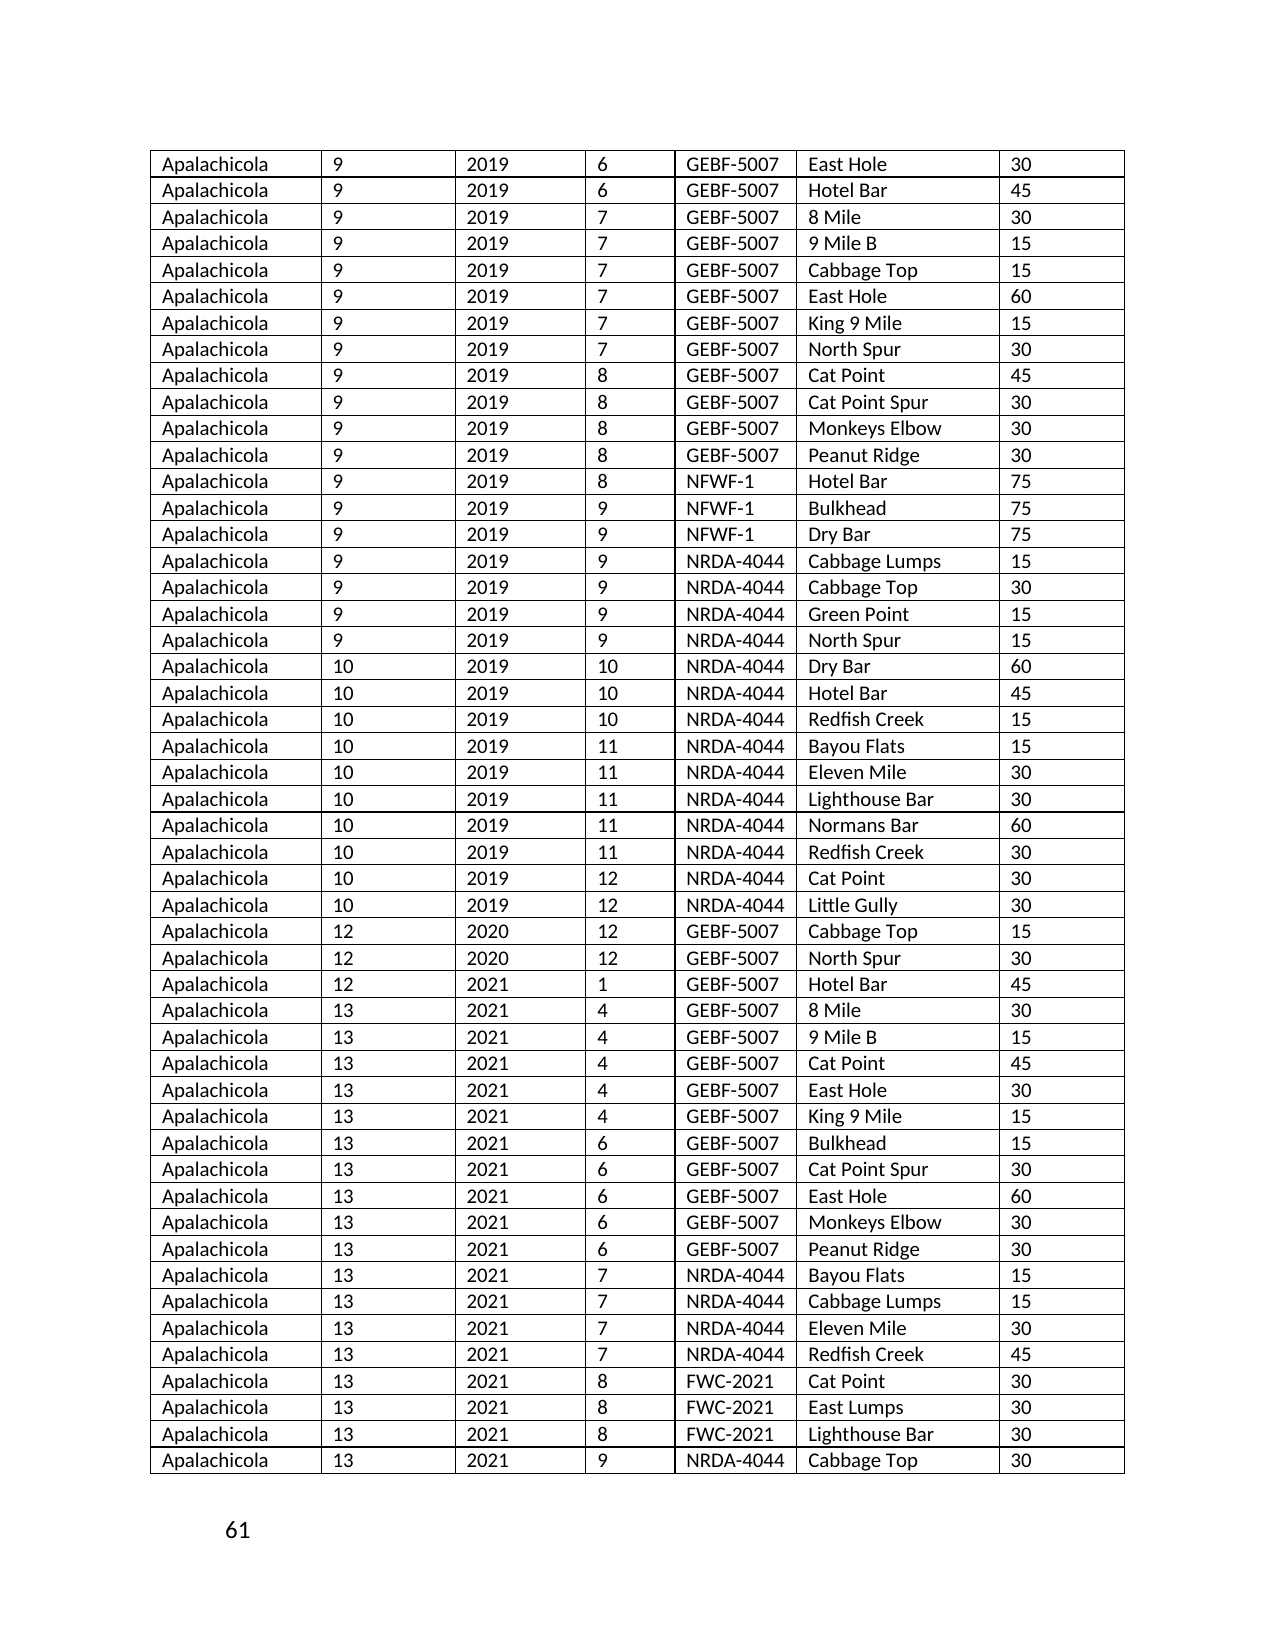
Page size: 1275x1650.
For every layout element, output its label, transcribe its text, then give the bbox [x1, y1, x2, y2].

table_cell 12 [586, 918, 674, 944]
table_cell 8 [586, 469, 674, 494]
table_cell Apalachicola [151, 469, 321, 494]
table_cell 6 [586, 1236, 674, 1261]
table_cell Apalachicola [151, 1289, 321, 1314]
table_cell 2021 [456, 1342, 585, 1367]
table_cell 13 [322, 1421, 455, 1446]
table_cell GEBF-5007 [676, 178, 796, 203]
table_cell 30 [1000, 1077, 1124, 1102]
table_cell Apalachicola [151, 442, 321, 467]
table_cell 7 [586, 230, 674, 256]
table_cell Apalachicola [151, 945, 321, 970]
table_cell 30 [1000, 1421, 1124, 1446]
table_cell Bayou Flats [797, 1262, 999, 1288]
table_cell Green Point [797, 601, 999, 626]
table_cell Apalachicola [151, 310, 321, 335]
table_cell 6 [586, 1156, 674, 1182]
table_cell 13 [322, 1315, 455, 1341]
table_cell 9 [586, 521, 674, 547]
table_cell 2019 [456, 283, 585, 309]
table_cell Apalachicola [151, 548, 321, 573]
table_cell 8 [586, 1421, 674, 1446]
table_cell GEBF-5007 [676, 1077, 796, 1102]
table_cell Apalachicola [151, 1130, 321, 1155]
table_cell 60 [1000, 813, 1124, 838]
table_cell 30 [1000, 786, 1124, 811]
table_cell 10 [322, 786, 455, 811]
table_cell 12 [322, 971, 455, 997]
table_cell 9 [322, 574, 455, 600]
table_cell Apalachicola [151, 1156, 321, 1182]
table_cell 8 [586, 442, 674, 467]
table_cell 2021 [456, 1183, 585, 1208]
table_cell 2019 [456, 680, 585, 706]
table_cell 13 [322, 1262, 455, 1288]
table_cell 9 [322, 257, 455, 282]
table_cell 2019 [456, 733, 585, 758]
table_cell Apalachicola [151, 389, 321, 414]
table_cell Lighthouse Bar [797, 1421, 999, 1446]
table_cell Apalachicola [151, 1051, 321, 1076]
table_cell 12 [322, 918, 455, 944]
table_cell NRDA-4044 [676, 627, 796, 653]
table_cell 11 [586, 813, 674, 838]
table_cell Apalachicola [151, 151, 321, 176]
table_cell 8 [586, 363, 674, 388]
table_cell East Hole [797, 151, 999, 176]
table_cell Apalachicola [151, 363, 321, 388]
table_cell 2020 [456, 918, 585, 944]
table_cell 30 [1000, 574, 1124, 600]
table_cell GEBF-5007 [676, 945, 796, 970]
table_cell NRDA-4044 [676, 865, 796, 891]
table_cell Apalachicola [151, 892, 321, 917]
table_cell NFWF-1 [676, 521, 796, 547]
table_cell NRDA-4044 [676, 574, 796, 600]
table_cell GEBF-5007 [676, 336, 796, 362]
table_cell 10 [586, 680, 674, 706]
table_cell GEBF-5007 [676, 1024, 796, 1049]
table_cell GEBF-5007 [676, 204, 796, 229]
table_cell Apalachicola [151, 1209, 321, 1235]
table_cell Cabbage Top [797, 918, 999, 944]
table_cell Cabbage Lumps [797, 1289, 999, 1314]
table_cell Apalachicola [151, 1368, 321, 1393]
table_cell 10 [586, 707, 674, 732]
table_cell 8 [586, 1395, 674, 1420]
table_cell 7 [586, 1342, 674, 1367]
table_cell 11 [586, 733, 674, 758]
table_cell FWC-2021 [676, 1368, 796, 1393]
table_cell Cat Point Spur [797, 389, 999, 414]
table_cell 2019 [456, 839, 585, 864]
table_cell 9 Mile B [797, 1024, 999, 1049]
table_cell 2019 [456, 204, 585, 229]
table_cell 2021 [456, 1077, 585, 1102]
table_cell 30 [1000, 1156, 1124, 1182]
table_cell GEBF-5007 [676, 1209, 796, 1235]
table_cell 2019 [456, 865, 585, 891]
table_cell 12 [586, 865, 674, 891]
table_cell GEBF-5007 [676, 1156, 796, 1182]
table_cell 30 [1000, 204, 1124, 229]
table_cell Peanut Ridge [797, 442, 999, 467]
table_cell Apalachicola [151, 813, 321, 838]
table_cell Apalachicola [151, 495, 321, 520]
table_cell NRDA-4044 [676, 892, 796, 917]
table_cell GEBF-5007 [676, 230, 796, 256]
table_cell 2021 [456, 1448, 585, 1473]
table_cell 9 [322, 469, 455, 494]
table_cell Cat Point [797, 1051, 999, 1076]
table_cell 30 [1000, 760, 1124, 785]
table_cell 2019 [456, 178, 585, 203]
table_cell Apalachicola [151, 839, 321, 864]
table_cell Apalachicola [151, 865, 321, 891]
table_cell Cabbage Top [797, 257, 999, 282]
table_cell 9 [586, 548, 674, 573]
table_cell East Hole [797, 1183, 999, 1208]
table_cell 2019 [456, 151, 585, 176]
table_cell 30 [1000, 442, 1124, 467]
table_cell 1 [586, 971, 674, 997]
table_cell 12 [586, 945, 674, 970]
table_cell 15 [1000, 1130, 1124, 1155]
table_cell Apalachicola [151, 574, 321, 600]
table_cell 9 [322, 336, 455, 362]
table_cell 8 [586, 416, 674, 441]
table_cell 8 Mile [797, 998, 999, 1023]
table_cell 2021 [456, 1368, 585, 1393]
table_cell GEBF-5007 [676, 363, 796, 388]
table_cell 45 [1000, 1342, 1124, 1367]
table_cell NRDA-4044 [676, 813, 796, 838]
table_cell 13 [322, 1024, 455, 1049]
table_cell 75 [1000, 521, 1124, 547]
table_cell GEBF-5007 [676, 257, 796, 282]
table_cell 2021 [456, 998, 585, 1023]
table_cell 30 [1000, 1368, 1124, 1393]
table_cell Apalachicola [151, 1104, 321, 1129]
table_cell GEBF-5007 [676, 151, 796, 176]
table_cell 2019 [456, 813, 585, 838]
table_cell 15 [1000, 548, 1124, 573]
table_cell 7 [586, 204, 674, 229]
table_cell 8 [586, 389, 674, 414]
table_cell 2021 [456, 1209, 585, 1235]
table_cell North Spur [797, 945, 999, 970]
table_cell 2019 [456, 310, 585, 335]
table_cell 2019 [456, 654, 585, 679]
table_cell 11 [586, 760, 674, 785]
table_cell Apalachicola [151, 1342, 321, 1367]
table_cell Hotel Bar [797, 680, 999, 706]
table_cell 10 [322, 680, 455, 706]
table_cell 9 [586, 574, 674, 600]
table_cell Hotel Bar [797, 178, 999, 203]
table_cell Apalachicola [151, 733, 321, 758]
table_cell 2021 [456, 1024, 585, 1049]
table_cell 2019 [456, 760, 585, 785]
table_cell 9 Mile B [797, 230, 999, 256]
table_cell 4 [586, 1024, 674, 1049]
table_cell 13 [322, 1183, 455, 1208]
table_cell 4 [586, 1077, 674, 1102]
table_cell Apalachicola [151, 1236, 321, 1261]
table_cell Apalachicola [151, 601, 321, 626]
table_cell Apalachicola [151, 654, 321, 679]
table_cell 13 [322, 1368, 455, 1393]
table_cell 30 [1000, 1448, 1124, 1473]
table_cell Apalachicola [151, 1262, 321, 1288]
table_cell 45 [1000, 363, 1124, 388]
table_cell GEBF-5007 [676, 918, 796, 944]
table_cell 10 [322, 865, 455, 891]
table_cell 15 [1000, 1289, 1124, 1314]
table_cell 10 [586, 654, 674, 679]
table_cell 2019 [456, 257, 585, 282]
table_cell 30 [1000, 151, 1124, 176]
table_cell GEBF-5007 [676, 971, 796, 997]
table_cell 45 [1000, 178, 1124, 203]
table_cell GEBF-5007 [676, 998, 796, 1023]
table_cell 13 [322, 1130, 455, 1155]
table_cell 9 [322, 204, 455, 229]
table_cell 2021 [456, 1104, 585, 1129]
table_cell 6 [586, 1130, 674, 1155]
table_cell 7 [586, 257, 674, 282]
table_cell East Hole [797, 283, 999, 309]
table_cell 15 [1000, 1024, 1124, 1049]
table_cell 30 [1000, 416, 1124, 441]
table_cell 13 [322, 1448, 455, 1473]
table_cell NRDA-4044 [676, 1262, 796, 1288]
table_cell East Hole [797, 1077, 999, 1102]
table_cell Apalachicola [151, 1024, 321, 1049]
table_cell 2019 [456, 892, 585, 917]
table_cell NRDA-4044 [676, 786, 796, 811]
table_cell GEBF-5007 [676, 416, 796, 441]
table_cell 15 [1000, 707, 1124, 732]
table_cell NRDA-4044 [676, 548, 796, 573]
table_cell Apalachicola [151, 627, 321, 653]
table_cell Little Gully [797, 892, 999, 917]
table_cell 2021 [456, 1262, 585, 1288]
table_cell 2021 [456, 1130, 585, 1155]
table_cell Apalachicola [151, 178, 321, 203]
table_cell 9 [586, 1448, 674, 1473]
table_cell Redfish Creek [797, 1342, 999, 1367]
table_cell GEBF-5007 [676, 442, 796, 467]
table_cell NFWF-1 [676, 469, 796, 494]
table_cell 13 [322, 1077, 455, 1102]
table_cell Eleven Mile [797, 1315, 999, 1341]
table_cell 2019 [456, 574, 585, 600]
table_cell 4 [586, 1104, 674, 1129]
table_cell 2021 [456, 1236, 585, 1261]
table_cell 11 [586, 786, 674, 811]
table_cell 15 [1000, 627, 1124, 653]
table_cell 15 [1000, 310, 1124, 335]
table_cell 30 [1000, 1395, 1124, 1420]
table_cell 2021 [456, 1289, 585, 1314]
table_cell Bulkhead [797, 495, 999, 520]
table_cell Bayou Flats [797, 733, 999, 758]
table_cell 6 [586, 151, 674, 176]
table_cell 6 [586, 1209, 674, 1235]
table_cell GEBF-5007 [676, 283, 796, 309]
table_cell 9 [586, 495, 674, 520]
table_cell Apalachicola [151, 680, 321, 706]
table_cell 30 [1000, 1315, 1124, 1341]
table_cell 9 [322, 416, 455, 441]
table_cell FWC-2021 [676, 1395, 796, 1420]
table_cell 7 [586, 310, 674, 335]
table_cell NRDA-4044 [676, 1315, 796, 1341]
table_cell 13 [322, 998, 455, 1023]
table_cell 2019 [456, 336, 585, 362]
table_cell Eleven Mile [797, 760, 999, 785]
table_cell NFWF-1 [676, 495, 796, 520]
table_cell King 9 Mile [797, 310, 999, 335]
table_cell 60 [1000, 654, 1124, 679]
table_cell 2019 [456, 416, 585, 441]
table_cell Apalachicola [151, 336, 321, 362]
table_cell 10 [322, 760, 455, 785]
table_cell 9 [586, 601, 674, 626]
table_cell 10 [322, 707, 455, 732]
table_cell NRDA-4044 [676, 839, 796, 864]
table_cell Apalachicola [151, 1448, 321, 1473]
table_cell Apalachicola [151, 760, 321, 785]
table_cell 9 [322, 283, 455, 309]
table_cell 15 [1000, 1104, 1124, 1129]
table_cell 9 [322, 627, 455, 653]
table_cell GEBF-5007 [676, 1051, 796, 1076]
table_cell 7 [586, 283, 674, 309]
table_cell King 9 Mile [797, 1104, 999, 1129]
table_cell 15 [1000, 601, 1124, 626]
table_cell 7 [586, 1289, 674, 1314]
table_cell NRDA-4044 [676, 654, 796, 679]
table_cell GEBF-5007 [676, 1183, 796, 1208]
table_cell Apalachicola [151, 707, 321, 732]
table_cell Hotel Bar [797, 469, 999, 494]
table_cell 10 [322, 733, 455, 758]
table_cell East Lumps [797, 1395, 999, 1420]
table_cell 30 [1000, 865, 1124, 891]
table_cell Redfish Creek [797, 839, 999, 864]
table_cell 75 [1000, 469, 1124, 494]
table_cell 11 [586, 839, 674, 864]
table_cell Apalachicola [151, 521, 321, 547]
table_cell Apalachicola [151, 1395, 321, 1420]
table_cell 12 [322, 945, 455, 970]
table_cell Cabbage Lumps [797, 548, 999, 573]
table_cell NRDA-4044 [676, 760, 796, 785]
table_cell Apalachicola [151, 230, 321, 256]
table_cell 2019 [456, 601, 585, 626]
table_cell 13 [322, 1051, 455, 1076]
table_cell Peanut Ridge [797, 1236, 999, 1261]
table_cell 30 [1000, 1236, 1124, 1261]
table_cell 2019 [456, 469, 585, 494]
table_cell NRDA-4044 [676, 1342, 796, 1367]
table_cell 30 [1000, 336, 1124, 362]
table_cell Apalachicola [151, 971, 321, 997]
table_cell Apalachicola [151, 1183, 321, 1208]
table_cell Cat Point [797, 363, 999, 388]
table_cell 2019 [456, 627, 585, 653]
table_cell Normans Bar [797, 813, 999, 838]
table_cell 30 [1000, 945, 1124, 970]
table_cell Apalachicola [151, 204, 321, 229]
table_cell NRDA-4044 [676, 1448, 796, 1473]
table_cell NRDA-4044 [676, 1289, 796, 1314]
table_cell GEBF-5007 [676, 310, 796, 335]
table_cell 9 [322, 363, 455, 388]
table_cell 9 [322, 178, 455, 203]
table_cell Apalachicola [151, 1421, 321, 1446]
table_cell 7 [586, 1315, 674, 1341]
table_cell 9 [586, 627, 674, 653]
table_cell Dry Bar [797, 521, 999, 547]
table_cell 2019 [456, 230, 585, 256]
table_cell Apalachicola [151, 416, 321, 441]
table_cell 2021 [456, 1421, 585, 1446]
table_cell GEBF-5007 [676, 1130, 796, 1155]
table_cell Apalachicola [151, 257, 321, 282]
table_cell 2019 [456, 363, 585, 388]
table_cell 4 [586, 998, 674, 1023]
table_cell 2021 [456, 1395, 585, 1420]
table_cell 30 [1000, 389, 1124, 414]
table_cell 2019 [456, 442, 585, 467]
table_cell Apalachicola [151, 1315, 321, 1341]
table_cell 4 [586, 1051, 674, 1076]
table_cell 60 [1000, 1183, 1124, 1208]
table_cell 45 [1000, 971, 1124, 997]
table_cell 13 [322, 1395, 455, 1420]
table_cell Cabbage Top [797, 574, 999, 600]
table_cell 9 [322, 495, 455, 520]
table_cell 2021 [456, 1315, 585, 1341]
table_cell 9 [322, 310, 455, 335]
table_cell 30 [1000, 839, 1124, 864]
table_cell 15 [1000, 733, 1124, 758]
table_cell 10 [322, 839, 455, 864]
table_cell 6 [586, 178, 674, 203]
table_cell 15 [1000, 257, 1124, 282]
table_cell Apalachicola [151, 1077, 321, 1102]
table_cell NRDA-4044 [676, 680, 796, 706]
table_cell 7 [586, 336, 674, 362]
table_cell 7 [586, 1262, 674, 1288]
table_cell Cabbage Top [797, 1448, 999, 1473]
table_cell 30 [1000, 1209, 1124, 1235]
table_cell 6 [586, 1183, 674, 1208]
table_cell 13 [322, 1236, 455, 1261]
table_cell NRDA-4044 [676, 733, 796, 758]
table_cell Apalachicola [151, 918, 321, 944]
table_cell 13 [322, 1342, 455, 1367]
table_cell 8 Mile [797, 204, 999, 229]
table_cell Cat Point [797, 1368, 999, 1393]
table_cell 2021 [456, 971, 585, 997]
table_cell FWC-2021 [676, 1421, 796, 1446]
table_cell 75 [1000, 495, 1124, 520]
table_cell 12 [586, 892, 674, 917]
table_cell 2019 [456, 389, 585, 414]
table_cell 30 [1000, 892, 1124, 917]
table_cell 2021 [456, 1051, 585, 1076]
table_cell 10 [322, 892, 455, 917]
table_cell 15 [1000, 230, 1124, 256]
table_cell Hotel Bar [797, 971, 999, 997]
table_cell 9 [322, 548, 455, 573]
table_cell Apalachicola [151, 998, 321, 1023]
table_cell 30 [1000, 998, 1124, 1023]
table_cell 2019 [456, 495, 585, 520]
table_cell 45 [1000, 680, 1124, 706]
table_cell 10 [322, 654, 455, 679]
table_cell North Spur [797, 336, 999, 362]
table_cell 45 [1000, 1051, 1124, 1076]
table_cell 9 [322, 230, 455, 256]
table_cell Monkeys Elbow [797, 1209, 999, 1235]
table_cell GEBF-5007 [676, 1104, 796, 1129]
table_cell Dry Bar [797, 654, 999, 679]
table_cell 9 [322, 601, 455, 626]
table_cell 2019 [456, 786, 585, 811]
table_cell GEBF-5007 [676, 389, 796, 414]
table_cell 2019 [456, 548, 585, 573]
table_cell Apalachicola [151, 786, 321, 811]
table_cell 9 [322, 521, 455, 547]
table_cell 9 [322, 151, 455, 176]
table_cell Lighthouse Bar [797, 786, 999, 811]
table_cell 60 [1000, 283, 1124, 309]
table_cell Bulkhead [797, 1130, 999, 1155]
table_cell North Spur [797, 627, 999, 653]
table_cell 8 [586, 1368, 674, 1393]
table_cell 15 [1000, 918, 1124, 944]
table_cell 15 [1000, 1262, 1124, 1288]
table_cell 13 [322, 1156, 455, 1182]
table_cell 13 [322, 1104, 455, 1129]
table_cell 2019 [456, 521, 585, 547]
table_cell 9 [322, 442, 455, 467]
table_cell 10 [322, 813, 455, 838]
table_cell 2021 [456, 1156, 585, 1182]
table_cell Monkeys Elbow [797, 416, 999, 441]
table_cell 13 [322, 1289, 455, 1314]
table_cell 2019 [456, 707, 585, 732]
table_cell Apalachicola [151, 283, 321, 309]
table_cell Redfish Creek [797, 707, 999, 732]
table_cell Cat Point [797, 865, 999, 891]
table_cell NRDA-4044 [676, 601, 796, 626]
table_cell 13 [322, 1209, 455, 1235]
table_cell 2020 [456, 945, 585, 970]
table_cell NRDA-4044 [676, 707, 796, 732]
table_cell Cat Point Spur [797, 1156, 999, 1182]
table_cell GEBF-5007 [676, 1236, 796, 1261]
table_cell 9 [322, 389, 455, 414]
